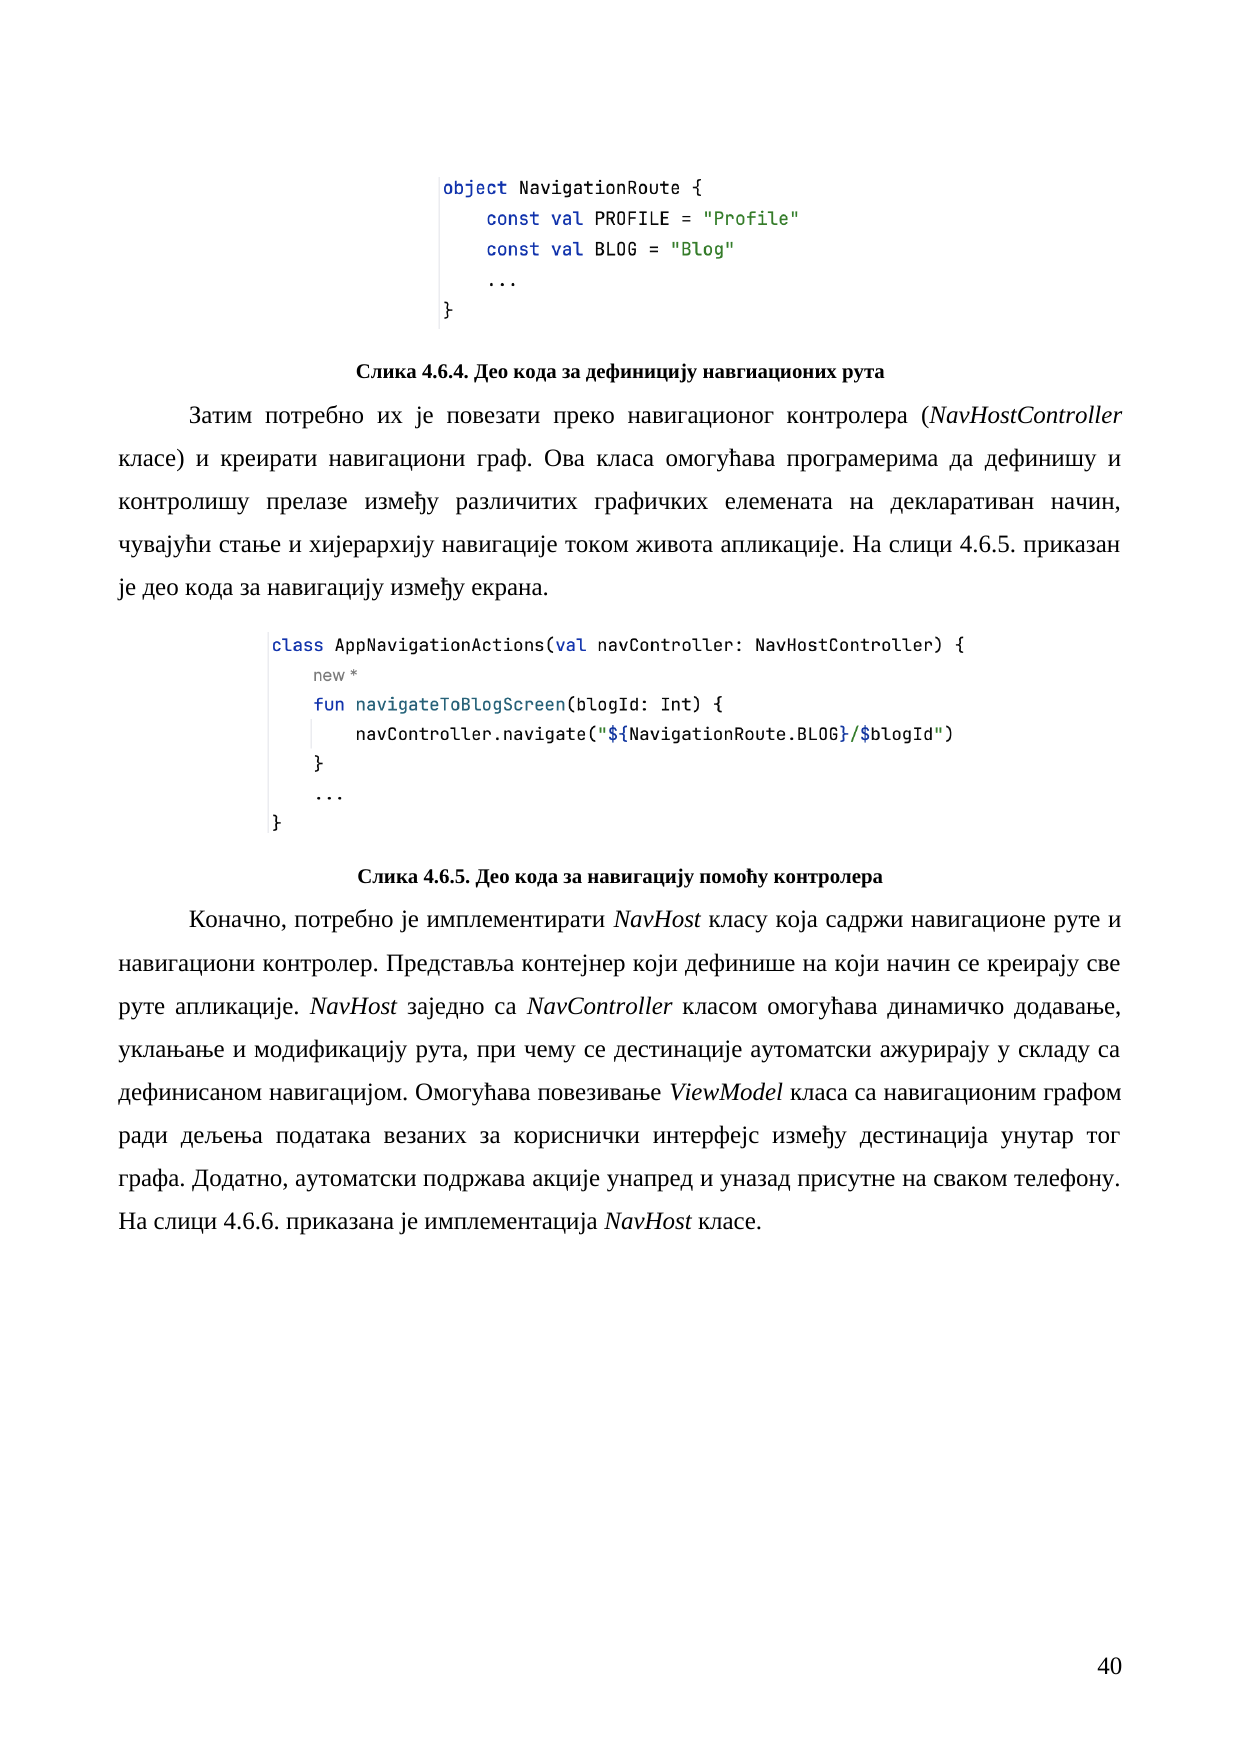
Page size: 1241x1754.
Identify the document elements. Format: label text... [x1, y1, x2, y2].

text Слика 4.6.4. Део кода за дефиницију навгиационих рута [118, 359, 1122, 383]
text Слика 4.6.5. Део кода за навигацију помоћу контролера [118, 864, 1122, 888]
text Затим потребно их је повезати преко навигационог контролера (NavHostController класе) и креирати навигациони граф. Ова класа омогућава програмерима да дефинишу и контролишу прелазе између различитих графичких елемената на декларативан начин, чувајући стање и хијерархију навигације током живота апликације. На слици 4.6.5. приказан је део кода за навигацију између екрана. [118, 400, 1122, 601]
text Коначно, потребно је имплементирати NavHost класу која садржи навигационе руте и навигациони контролер. Представља контејнер који дефинише на који начин се креирају све руте апликације. NavHost заједно са NavController класом омогућава динамичко додавање, уклањање и модификацију рута, при чему се дестинације аутоматски ажурирају у складу са дефинисаном навигацијом. Омогућава повезивање ViewModel класа са навигационим графом ради дељења података везаних за кориснички интерфејс између дестинација унутар тог графа. Додатно, аутоматски подржава акције унапред и уназад присутне на сваком телефону. На слици 4.6.6. приказана је имплементација NavHost класе. [118, 904, 1122, 1235]
picture [263, 632, 977, 833]
picture [434, 177, 806, 329]
